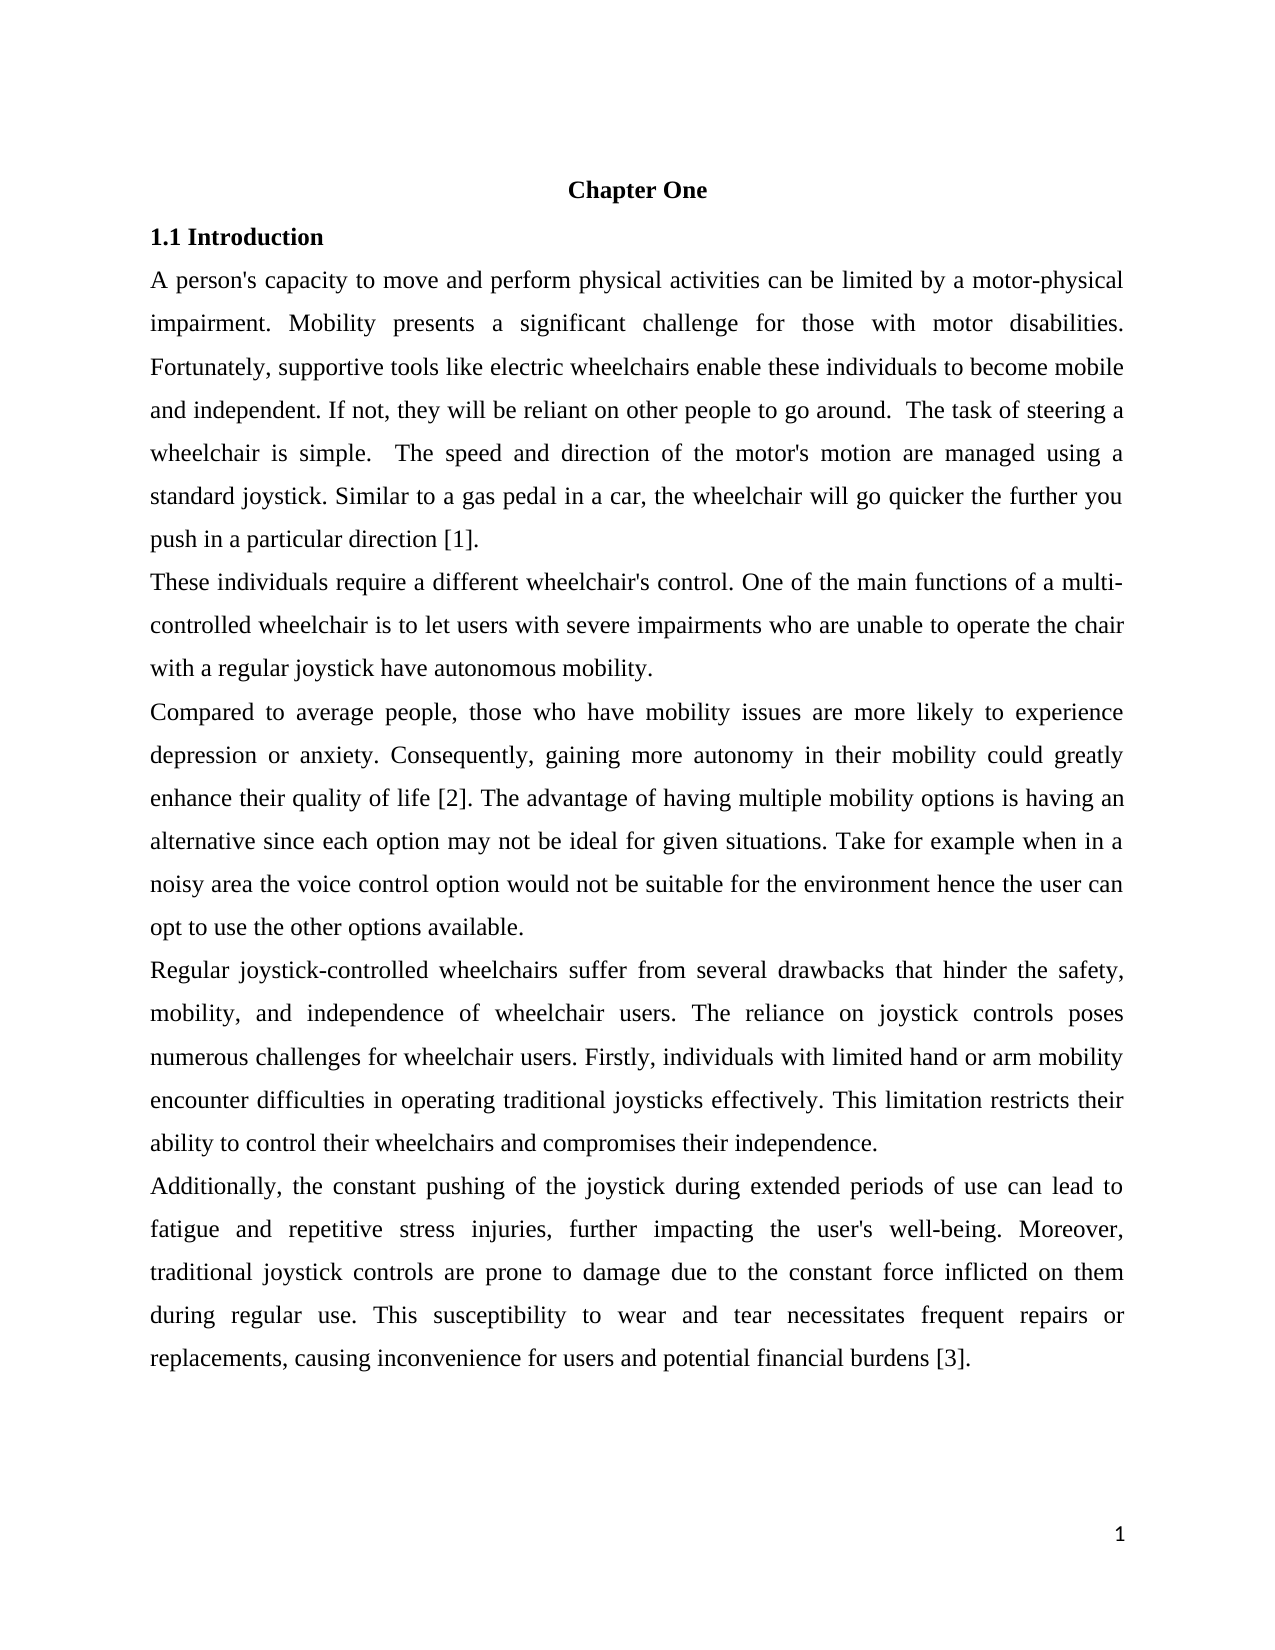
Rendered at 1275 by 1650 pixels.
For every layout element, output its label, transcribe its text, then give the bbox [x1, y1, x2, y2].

subtitle 1.1 Introduction [150, 222, 1125, 251]
text These individuals require a different wheelchair's control. One of the main functions of a multi-controlled wheelchair is to let users with severe impairments who are unable to operate the chair with a regular joystick have autonomous mobility. [150, 567, 1125, 682]
text Regular joystick-controlled wheelchairs suffer from several drawbacks that hinder the safety, mobility, and independence of wheelchair users. The reliance on joystick controls poses numerous challenges for wheelchair users. Firstly, individuals with limited hand or arm mobility encounter difficulties in operating traditional joysticks effectively. This limitation restricts their ability to control their wheelchairs and compromises their independence. [150, 955, 1125, 1157]
subtitle Chapter One [150, 175, 1125, 204]
text Additionally, the constant pushing of the joystick during extended periods of use can lead to fatigue and repetitive stress injuries, further impacting the user's well-being. Moreover, traditional joystick controls are prone to damage due to the constant force inflicted on them during regular use. This susceptibility to wear and tear necessitates frequent repairs or replacements, causing inconvenience for users and potential financial burdens. [150, 1171, 1125, 1372]
text Compared to average people, those who have mobility issues are more likely to experience depression or anxiety. Consequently, gaining more autonomy in their mobility could greatly enhance their quality of life. The advantage of having multiple mobility options is having an alternative since each option may not be ideal for given situations. Take for example when in a noisy area the voice control option would not be suitable for the environment hence the user can opt to use the other options available. [150, 697, 1125, 941]
text A person's capacity to move and perform physical activities can be limited by a motor-physical impairment. Mobility presents a significant challenge for those with motor disabilities. Fortunately, supportive tools like electric wheelchairs enable these individuals to become mobile and independent. If not, they will be reliant on other people to go around. The task of steering a wheelchair is simple. The speed and direction of the motor's motion are managed using a standard joystick. Similar to a gas pedal in a car, the wheelchair will go quicker the further you push in a particular direction . [150, 265, 1125, 553]
